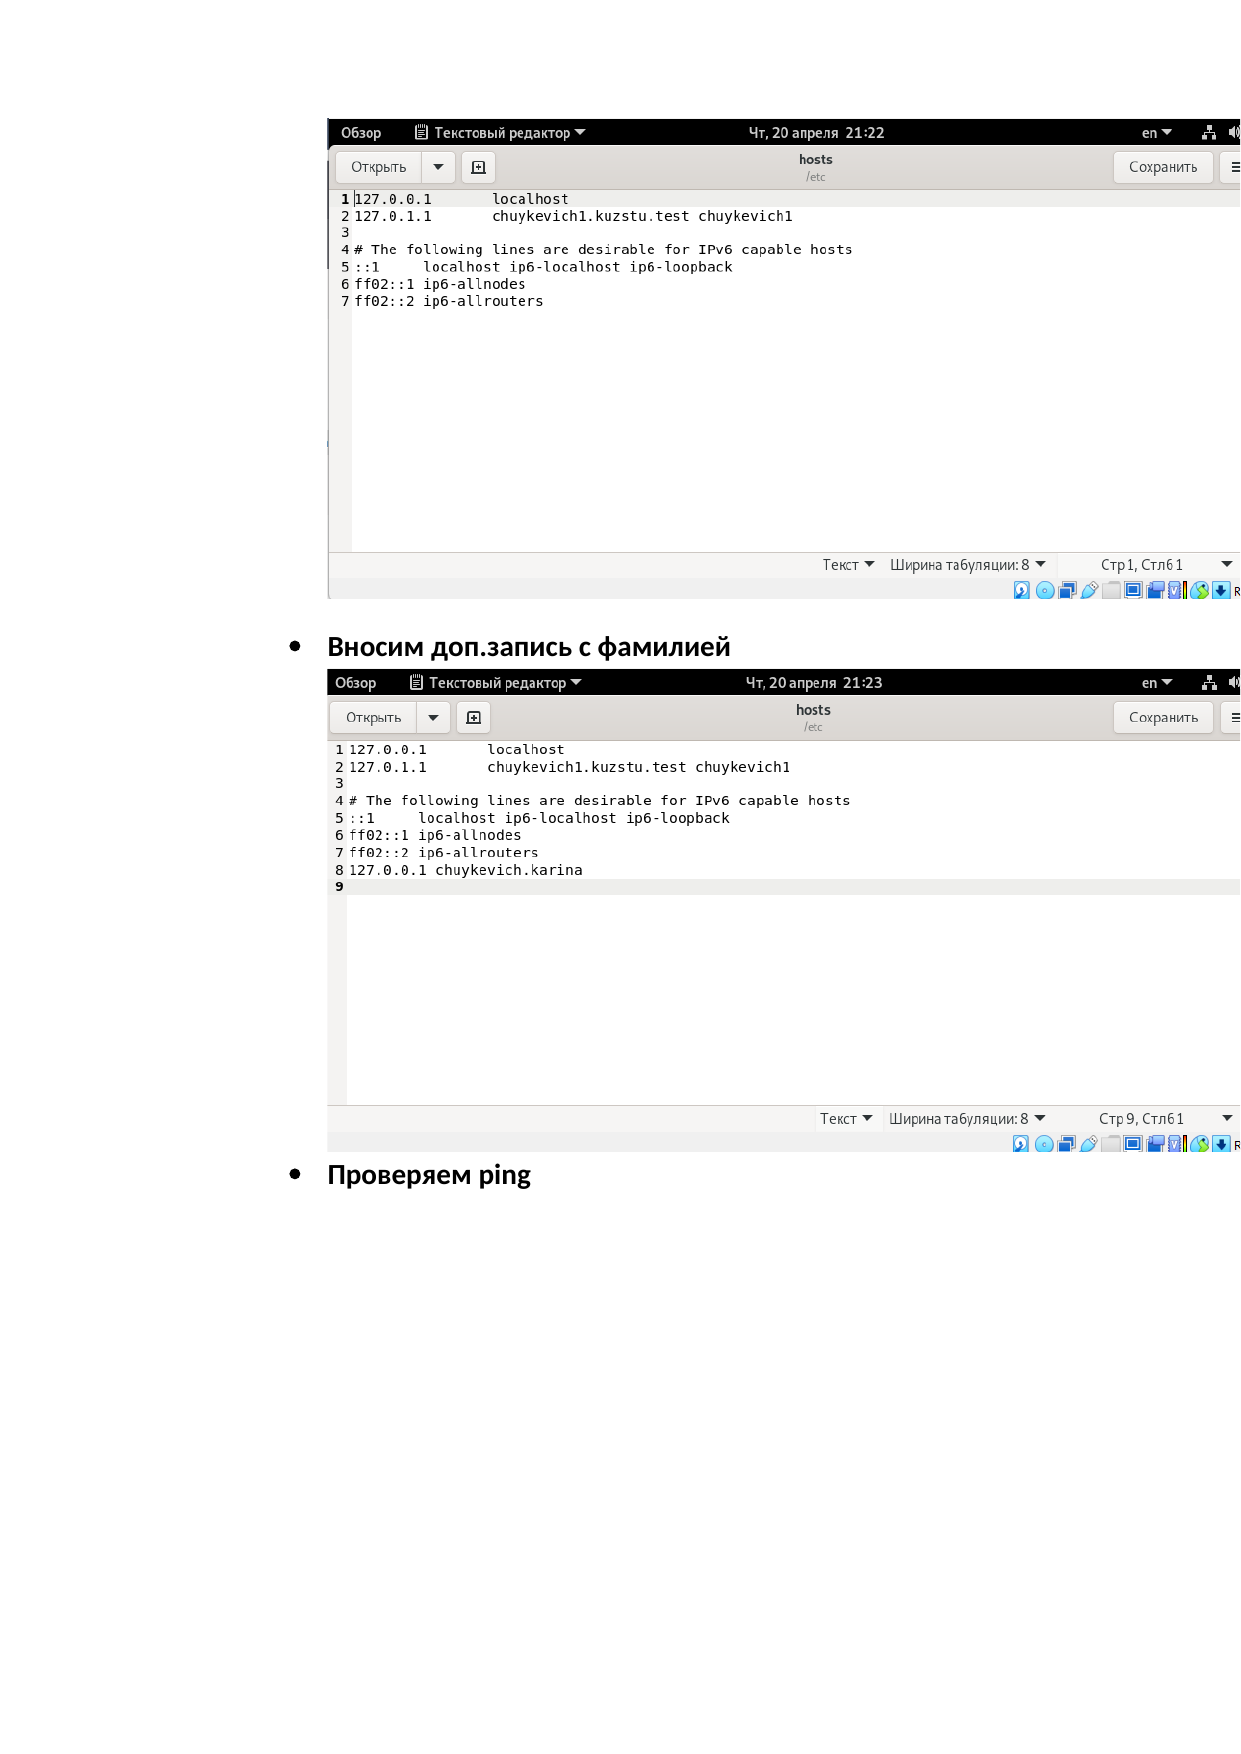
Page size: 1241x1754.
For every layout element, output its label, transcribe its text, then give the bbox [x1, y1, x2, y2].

picture [327, 668, 1241, 1152]
list Вносим доп.запись с фамилией [290, 628, 1152, 663]
list Проверяем ping [290, 1156, 1152, 1191]
picture [327, 118, 1241, 599]
